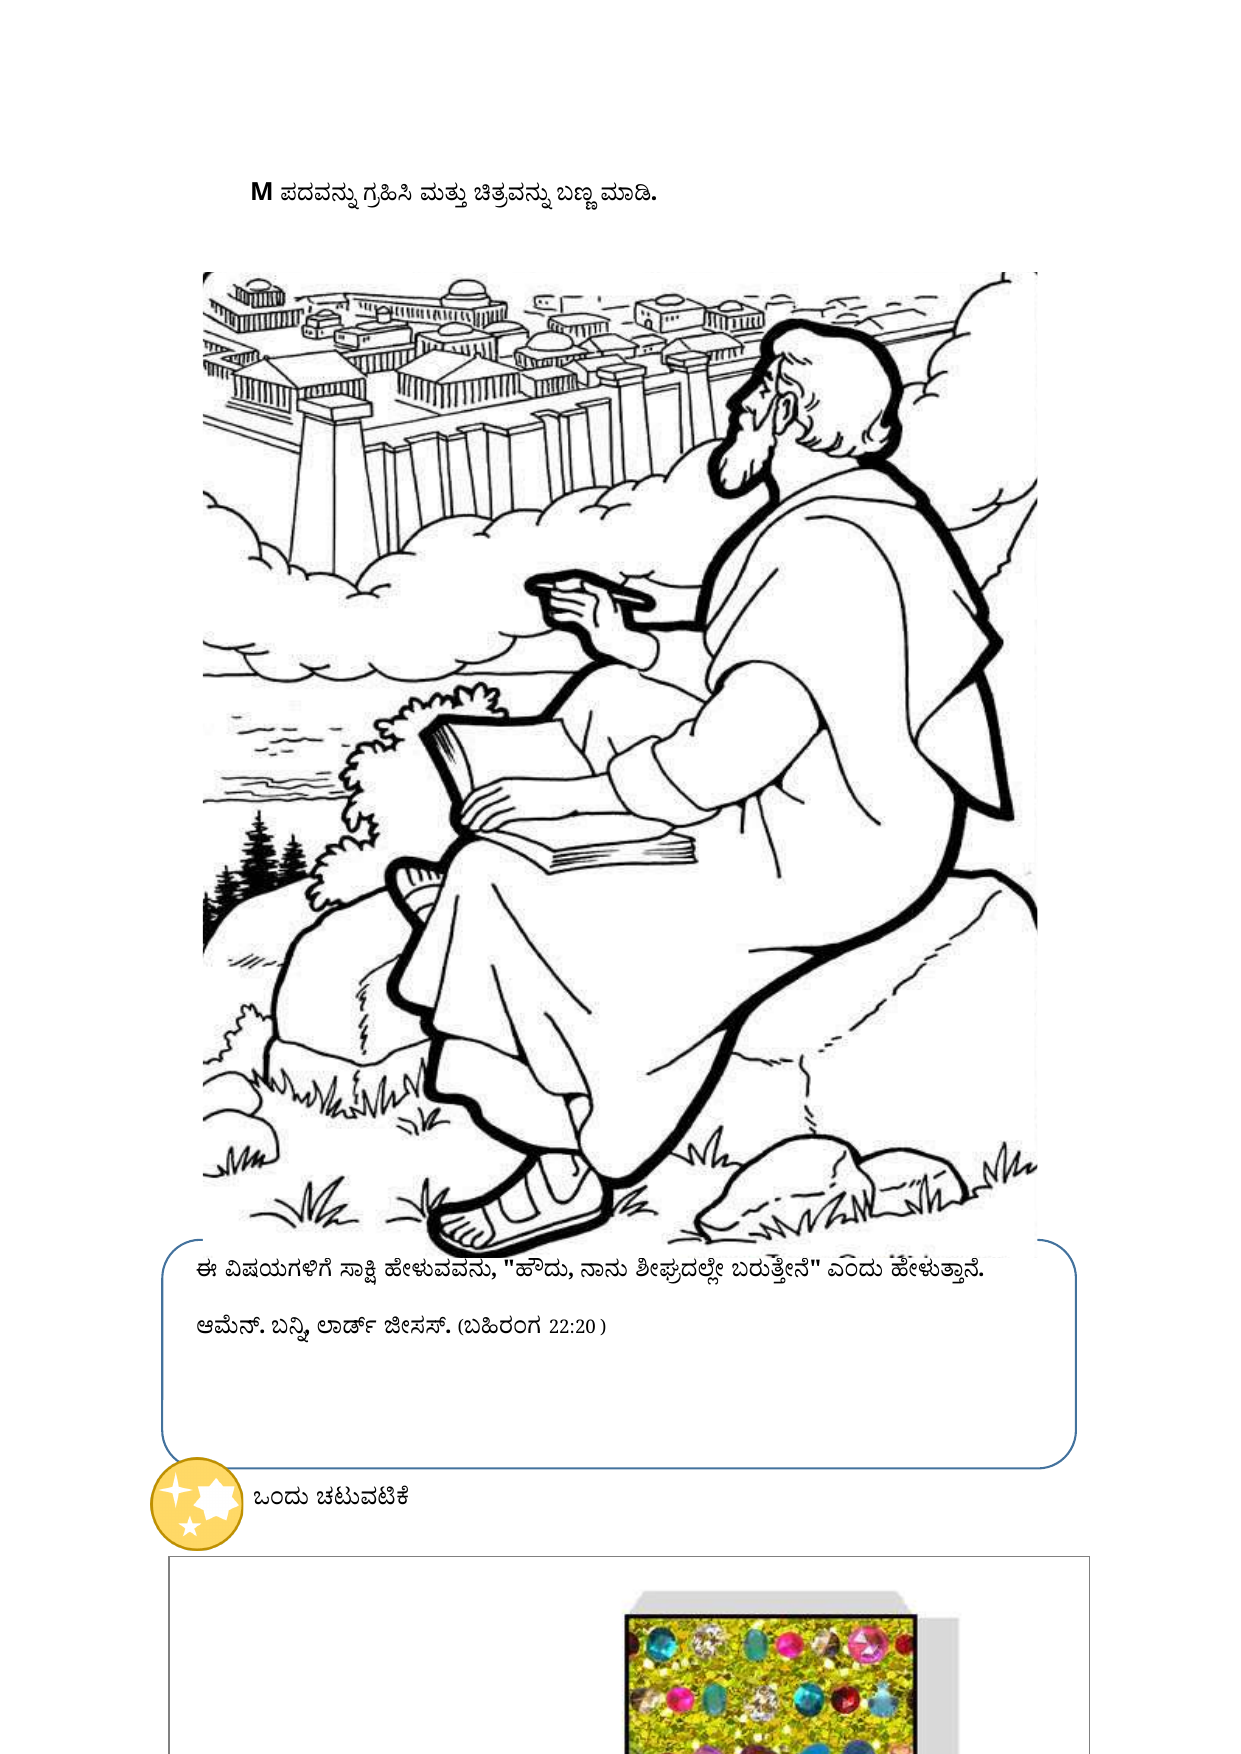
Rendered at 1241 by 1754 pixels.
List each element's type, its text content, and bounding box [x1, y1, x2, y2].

picture [170, 1557, 1089, 1754]
picture [202, 272, 1038, 1258]
text ಒಂದು ಚಟುವಟಿಕೆ [244, 1483, 1090, 1510]
picture [150, 1457, 244, 1551]
text ಈ ವಿಷಯಗಳಿಗೆ ಸಾಕ್ಷಿ ಹೇಳುವವನು, "ಹೌದು, ನಾನು ಶೀಘ್ರದಲ್ಲೇ ಬರುತ್ತೇನೆ" ಎಂದು ಹೇಳುತ್ತಾನೆ. [150, 1256, 1090, 1293]
text ಆಮೆನ್. ಬನ್ನಿ, ಲಾರ್ಡ್ ಜೀಸಸ್. (ಬಹಿರಂಗ 22:20 ) [150, 1313, 1090, 1350]
text M ಪದವನ್ನು ಗ್ರಹಿಸಿ ಮತ್ತು ಚಿತ್ರವನ್ನು ಬಣ್ಣ ಮಾಡಿ. [150, 177, 1090, 218]
